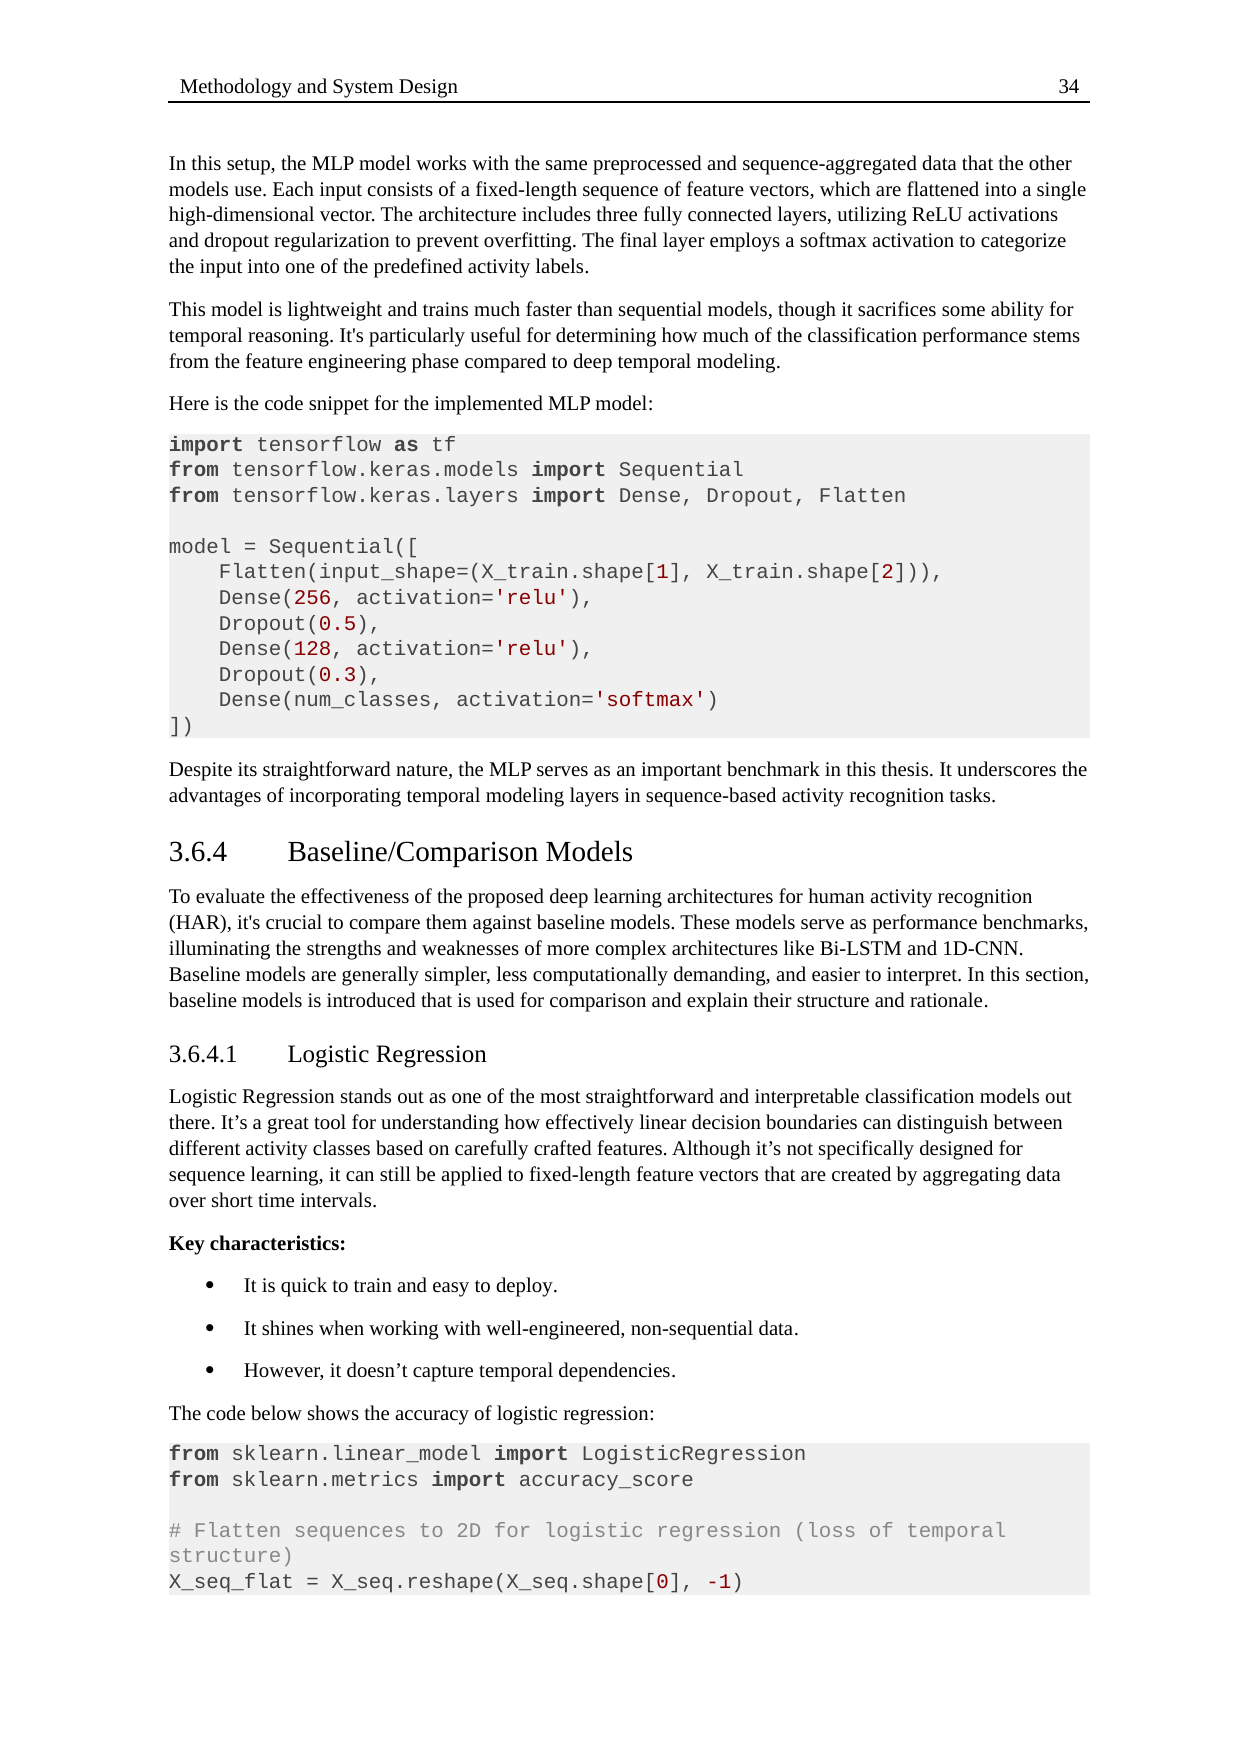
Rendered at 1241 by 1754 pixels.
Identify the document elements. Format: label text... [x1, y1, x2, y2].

subtitle Logistic Regression [169, 1039, 1090, 1067]
text Despite its straightforward nature, the MLP serves as an important benchmark in this thesis. It underscores the advantages of incorporating temporal modeling layers in sequence-based activity recognition tasks. [169, 757, 1090, 807]
text Here is the code snippet for the implemented MLP model: [169, 391, 1090, 415]
text import tensorflow as tf from tensorflow.keras.models import Sequential from tensorflow.keras.layers import Dense, Dropout, Flatten model = Sequential([ Flatten(input_shape=(X_train.shape[1], X_train.shape[2])), Dense(256, activation='relu'), Dropout(0.5), Dense(128, activation='relu'), Dropout(0.3), Dense(num_classes, activation='softmax') ]) [169, 434, 1090, 738]
list It is quick to train and easy to deploy. [206, 1273, 1090, 1297]
text Key characteristics: [169, 1230, 1090, 1254]
subtitle Baseline/Comparison Models [169, 834, 1090, 867]
text This model is lightweight and trains much faster than sequential models, though it sacrifices some ability for temporal reasoning. It's particularly useful for determining how much of the classification performance stems from the feature engineering phase compared to deep temporal modeling. [169, 297, 1090, 373]
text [169, 1443, 1090, 1595]
text The code below shows the accuracy of logistic regression: [169, 1401, 1090, 1425]
text To evaluate the effectiveness of the proposed deep learning architectures for human activity recognition (HAR), it's crucial to compare them against baseline models. These models serve as performance benchmarks, illuminating the strengths and weaknesses of more complex architectures like Bi-LSTM and 1D-CNN. Baseline models are generally simpler, less computationally demanding, and easier to interpret. In this section, baseline models is introduced that is used for comparison and explain their structure and rationale. [169, 884, 1090, 1012]
text Logistic Regression stands out as one of the most straightforward and interpretable classification models out there. It’s a great tool for understanding how effectively linear decision boundaries can distinguish between different activity classes based on carefully crafted features. Although it’s not specifically designed for sequence learning, it can still be applied to fixed-length feature vectors that are created by aggregating data over short time intervals. [169, 1084, 1090, 1212]
list However, it doesn’t capture temporal dependencies. [206, 1358, 1090, 1382]
list It shines when working with well-engineered, non-sequential data. [206, 1316, 1090, 1340]
text In this setup, the MLP model works with the same preprocessed and sequence-aggregated data that the other models use. Each input consists of a fixed-length sequence of feature vectors, which are flattened into a single high-dimensional vector. The architecture includes three fully connected layers, utilizing ReLU activations and dropout regularization to prevent overfitting. The final layer employs a softmax activation to categorize the input into one of the predefined activity labels. [169, 151, 1090, 278]
